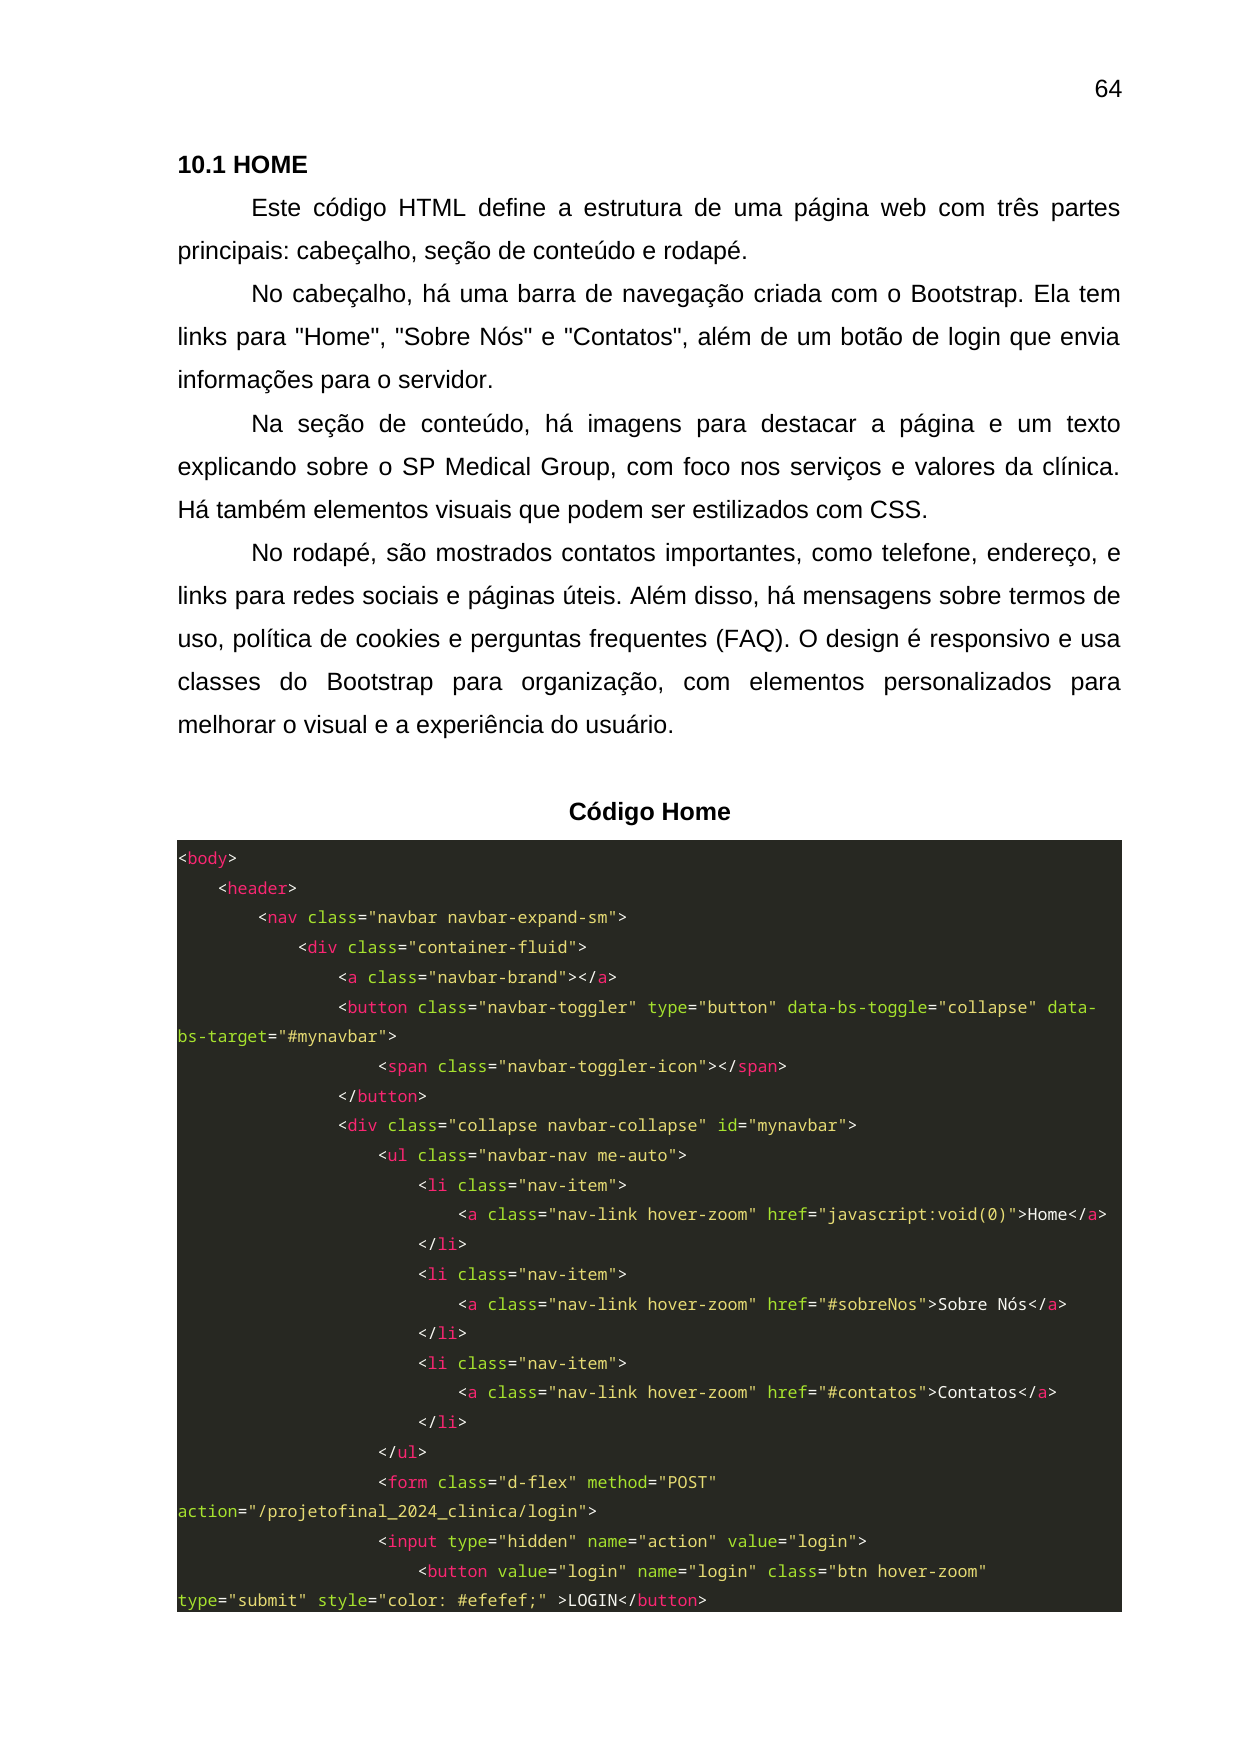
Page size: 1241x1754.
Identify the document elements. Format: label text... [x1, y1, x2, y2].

text <div class="collapse navbar-collapse" id="mynavbar"> [177, 1107, 1122, 1137]
text </ul> [177, 1433, 1122, 1463]
text <input type="hidden" name="action" value="login"> [177, 1523, 1122, 1552]
text No rodapé, são mostrados contatos importantes, como telefone, endereço, e links para redes sociais e páginas úteis. Além disso, há mensagens sobre termos de uso, política de cookies e perguntas frequentes (FAQ). O design é responsivo e usa classes do Bootstrap para organização, com elementos personalizados para melhorar o visual e a experiência do usuário. [177, 538, 1122, 739]
text </li> [177, 1226, 1122, 1255]
text Código Home [177, 797, 1122, 825]
text <header> [177, 869, 1122, 899]
text </li> [177, 1404, 1122, 1433]
text <div class="container-fluid"> [177, 929, 1122, 958]
text <ul class="navbar-nav me-auto"> [177, 1137, 1122, 1166]
text <li class="nav-item"> [177, 1255, 1122, 1285]
text <li class="nav-item"> [177, 1344, 1122, 1374]
text <span class="navbar-toggler-icon"></span> [177, 1048, 1122, 1077]
text <nav class="navbar navbar-expand-sm"> [177, 899, 1122, 929]
text </li> [177, 1315, 1122, 1344]
text <form class="d-flex" method="POST" action="/projetofinal_2024_clinica/login"> [177, 1463, 1122, 1523]
text <a class="nav-link hover-zoom" href="#contatos">Contatos</a> [177, 1374, 1122, 1404]
text <li class="nav-item"> [177, 1166, 1122, 1196]
text Este código HTML define a estrutura de uma página web com três partes principais: cabeçalho, seção de conteúdo e rodapé. [177, 193, 1122, 265]
text Na seção de conteúdo, há imagens para destacar a página e um texto explicando sobre o SP Medical Group, com foco nos serviços e valores da clínica. Há também elementos visuais que podem ser estilizados com CSS. [177, 408, 1122, 523]
text </button> [177, 1077, 1122, 1107]
text <a class="nav-link hover-zoom" href="#sobreNos">Sobre Nós</a> [177, 1285, 1122, 1315]
text <button class="navbar-toggler" type="button" data-bs-toggle="collapse" data-bs-target="#mynavbar"> [177, 988, 1122, 1048]
subtitle 10.1 HOME [177, 150, 1122, 178]
text <body> [177, 840, 1122, 869]
text <a class="nav-link hover-zoom" href="javascript:void(0)">Home</a> [177, 1196, 1122, 1226]
text <a class="navbar-brand"></a> [177, 958, 1122, 988]
text No cabeçalho, há uma barra de navegação criada com o Bootstrap. Ela tem links para "Home", "Sobre Nós" e "Contatos", além de um botão de login que envia informações para o servidor. [177, 279, 1122, 394]
text <button value="login" name="login" class="btn hover-zoom" type="submit" style="color: #efefef;" >LOGIN</button> [177, 1552, 1122, 1612]
